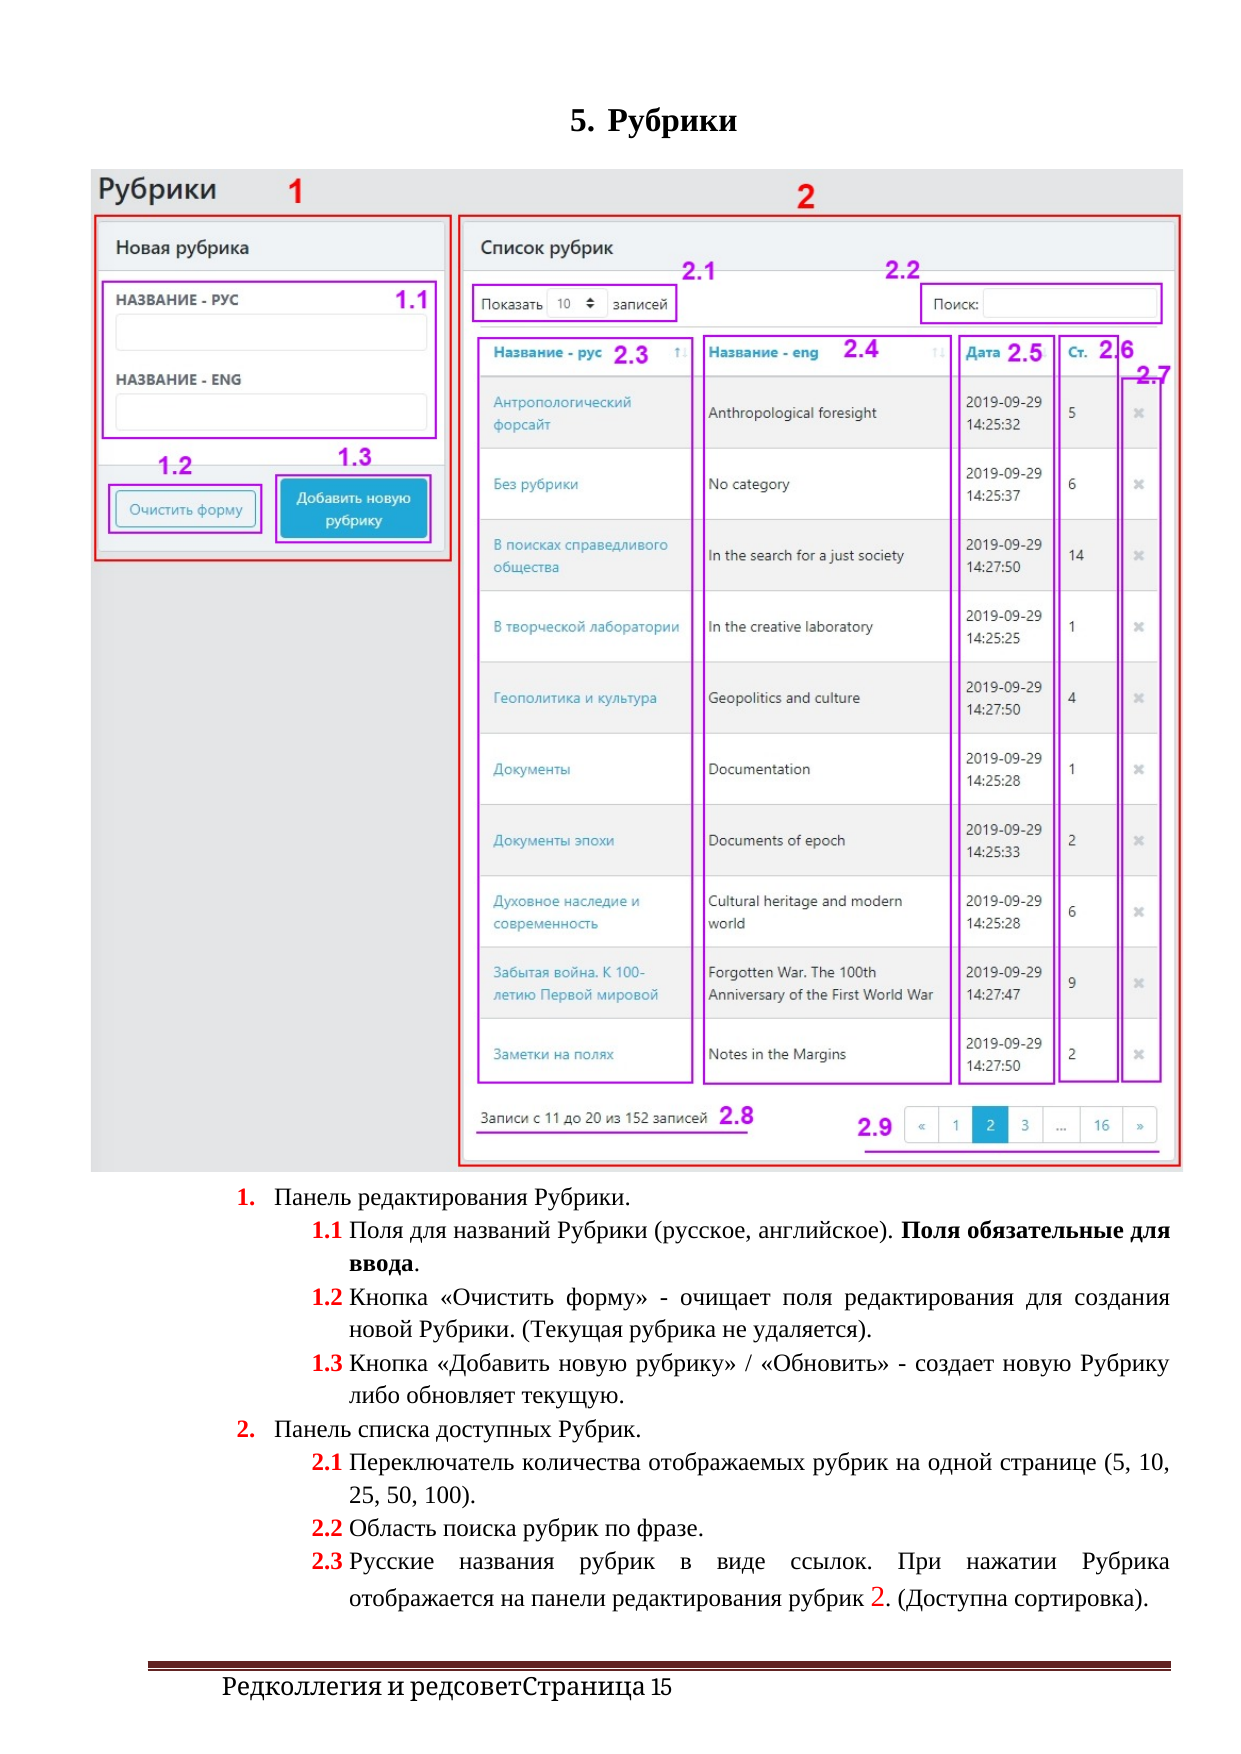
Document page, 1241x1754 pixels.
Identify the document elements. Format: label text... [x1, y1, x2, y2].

text Панель списка доступных Рубрик. [236, 1414, 1181, 1442]
list Панель редактирования Рубрики. [236, 1182, 1171, 1211]
list Переключатель количества отображаемых рубрик на одной странице (5, 10, 25, 50, 100). [311, 1447, 1171, 1508]
subtitle Рубрики [126, 101, 1181, 139]
picture [90, 169, 1184, 1172]
list Кнопка «Очистить форму» - очищает поля редактирования для создания новой Рубрики. (Текущая рубрика не удаляется). [311, 1282, 1171, 1343]
list Поля для названий Рубрики (русское, английское). Поля обязательные для ввода. [311, 1216, 1171, 1277]
list Кнопка «Добавить новую рубрику» / «Обновить» - создает новую Рубрику либо обновляет текущую. [311, 1348, 1171, 1409]
list Русские названия рубрик в виде ссылок. При нажатии Рубрика отображается на панели редактирования рубрик 2. (Доступна сортировка). [311, 1546, 1171, 1613]
list Область поиска рубрик по фразе. [311, 1513, 1171, 1541]
